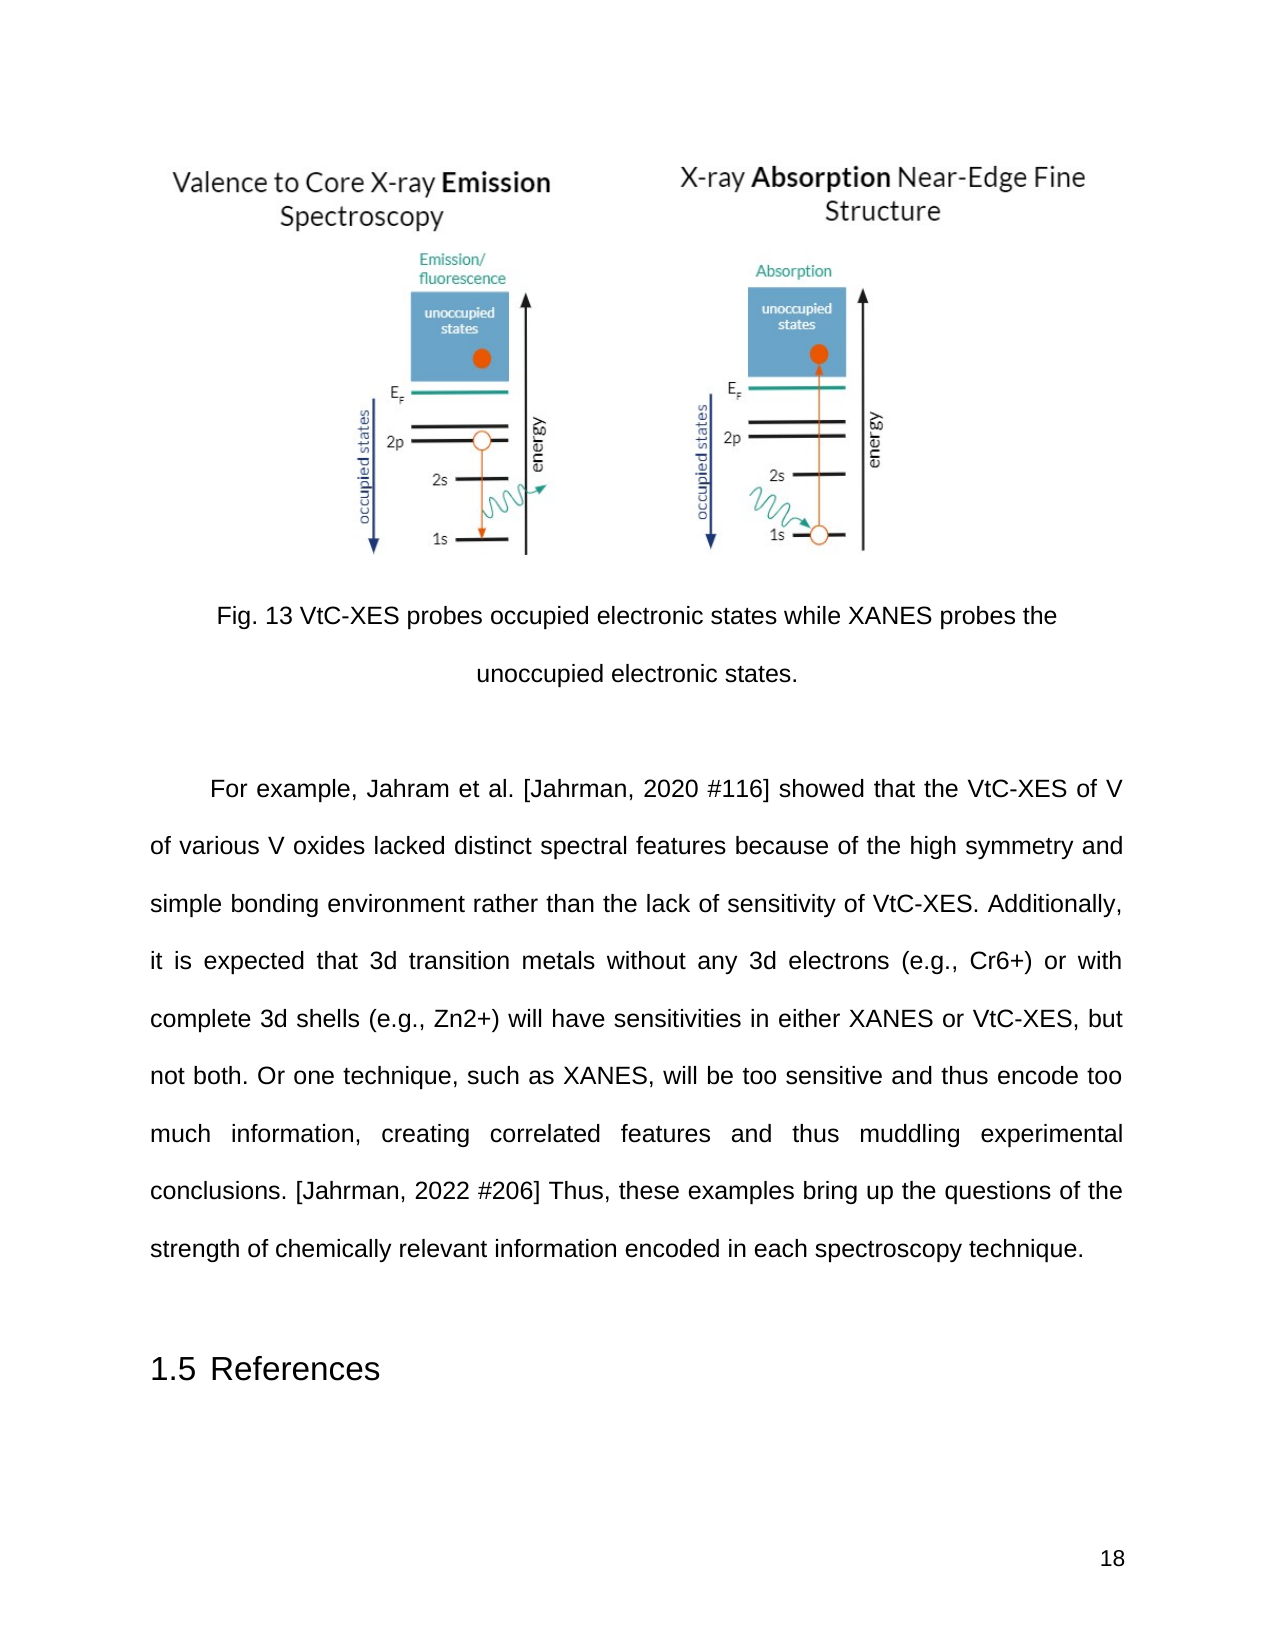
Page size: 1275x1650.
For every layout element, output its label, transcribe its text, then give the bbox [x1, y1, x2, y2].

picture [150, 150, 1125, 575]
text For example, Jahram et al. [Jahrman, 2020 #116] showed that the VtC-XES of V of various V oxides lacked distinct spectral features because of the high symmetry and simple bonding environment rather than the lack of sensitivity of VtC-XES. Additionally, it is expected that 3d transition metals without any 3d electrons (e.g., Cr6+) or with complete 3d shells (e.g., Zn2+) will have sensitivities in either XANES or VtC-XES, but not both. Or one technique, such as XANES, will be too sensitive and thus encode too much information, creating correlated features and thus muddling experimental conclusions. [Jahrman, 2022 #206] Thus, these examples bring up the questions of the strength of chemically relevant information encoded in each spectroscopy technique. [150, 774, 1125, 1263]
subtitle References [150, 1349, 1125, 1387]
text Fig. 13 VtC-XES probes occupied electronic states while XANES probes the unoccupied electronic states. [150, 601, 1125, 688]
